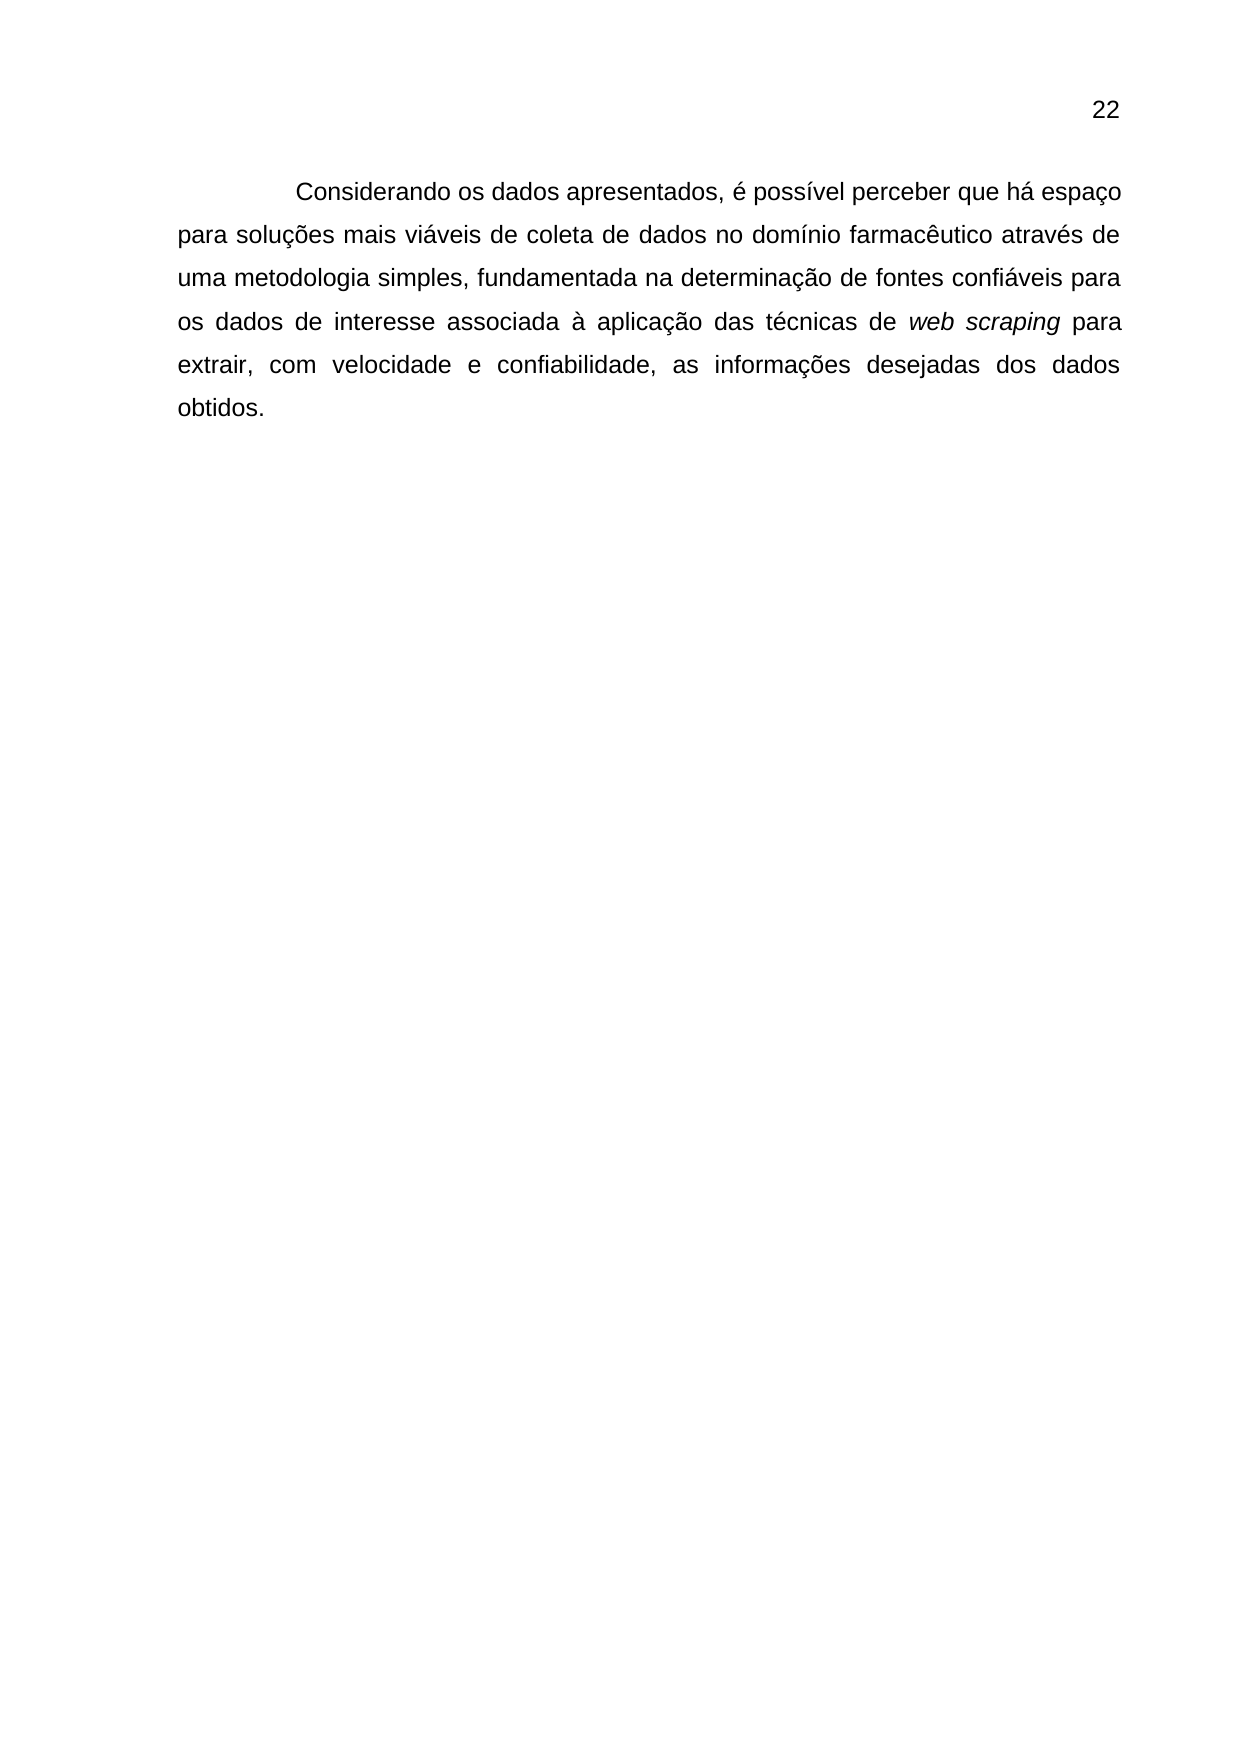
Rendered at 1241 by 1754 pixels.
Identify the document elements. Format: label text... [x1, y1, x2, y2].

text Considerando os dados apresentados, é possível perceber que há espaço para soluções mais viáveis de coleta de dados no domínio farmacêutico através de uma metodologia simples, fundamentada na determinação de fontes confiáveis para os dados de interesse associada à aplicação das técnicas de web scraping para extrair, com velocidade e confiabilidade, as informações desejadas dos dados obtidos. [177, 177, 1122, 422]
